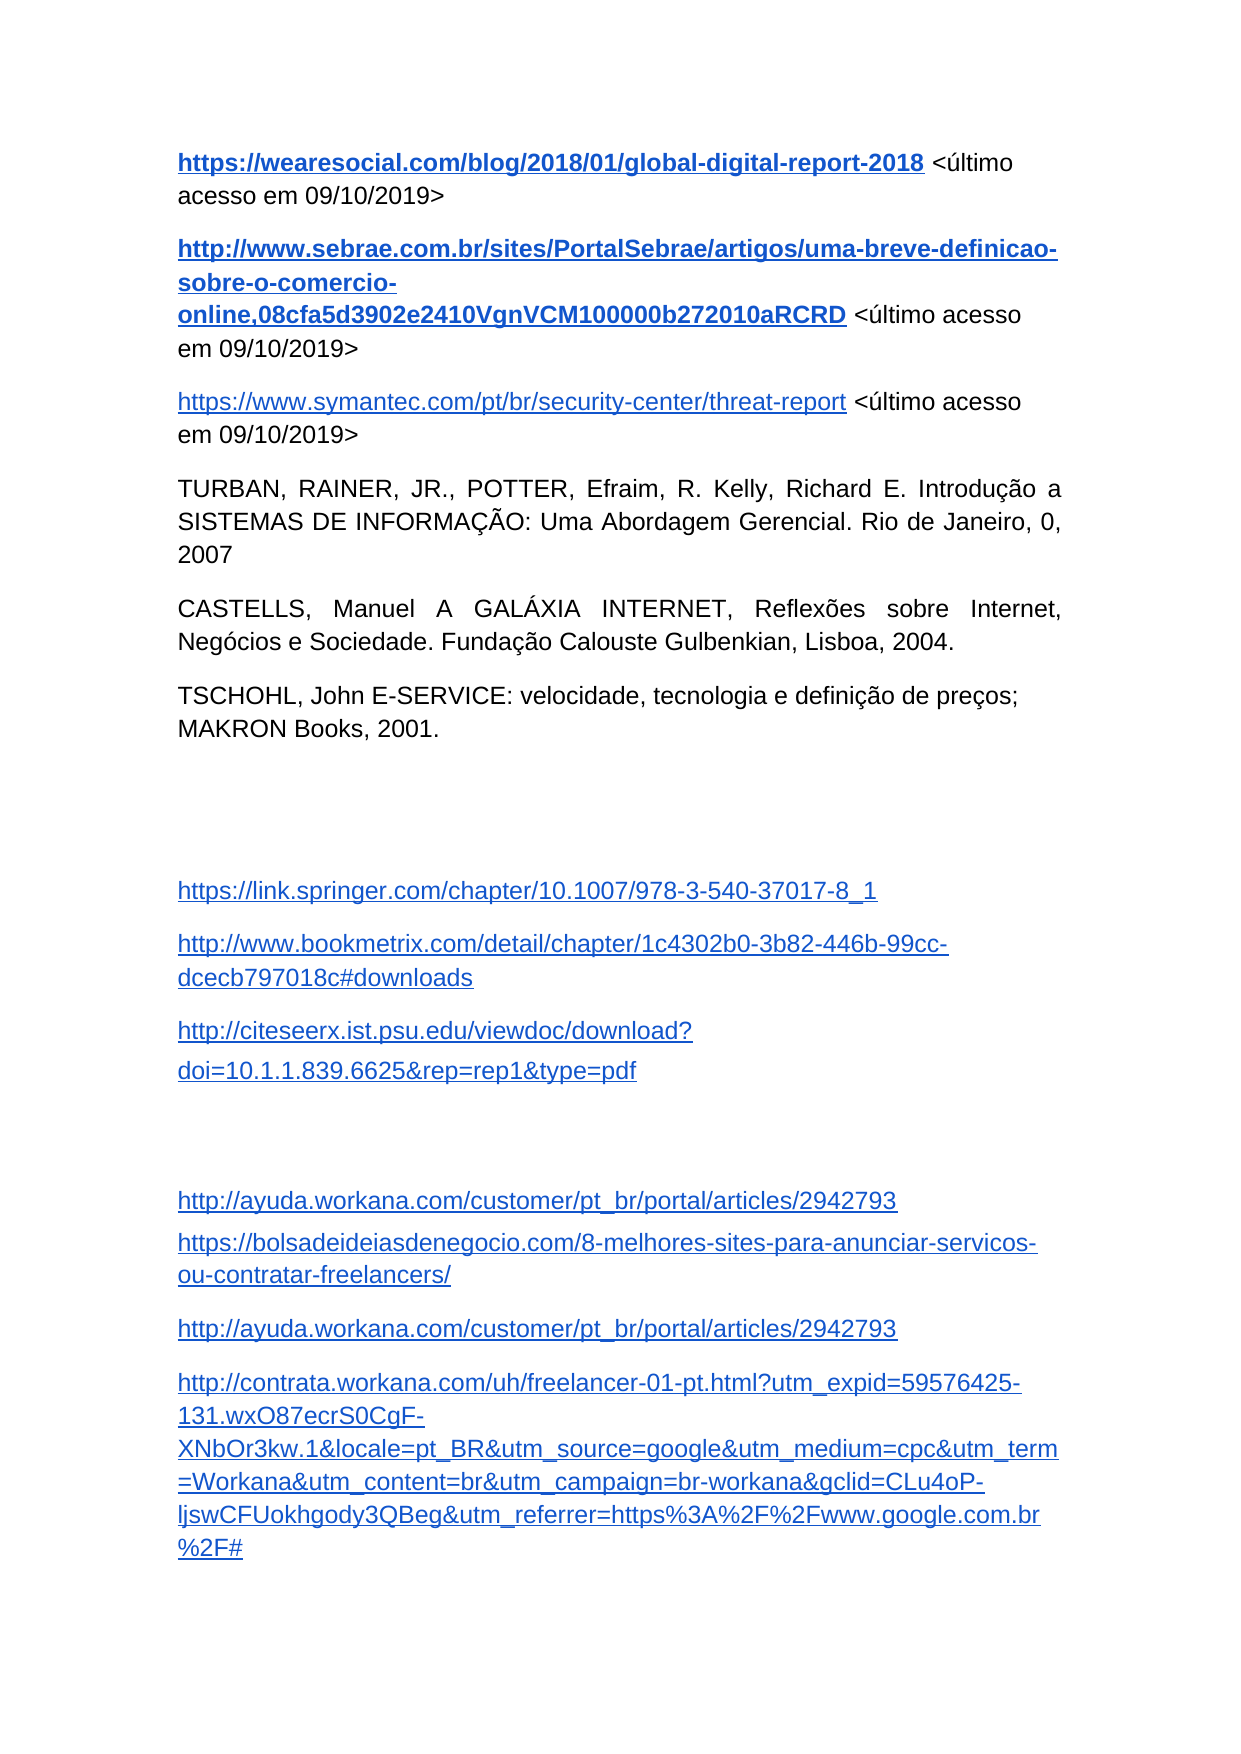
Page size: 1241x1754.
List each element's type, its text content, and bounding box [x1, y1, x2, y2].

text https://www.symantec.com/pt/br/security-center/threat-report <último acesso em 09/10/2019> [177, 387, 1063, 449]
text https://wearesocial.com/blog/2018/01/global-digital-report-2018 <último acesso em 09/10/2019> [177, 148, 1063, 209]
text CASTELLS, Manuel A GALÁXIA INTERNET, Reflexões sobre Internet, Negócios e Sociedade. Fundação Calouste Gulbenkian, Lisboa, 2004. [177, 594, 1063, 656]
text https://link.springer.com/chapter/10.1007/978-3-540-37017-8_1 [177, 876, 1063, 904]
text http://www.sebrae.com.br/sites/PortalSebrae/artigos/uma-breve-definicao-sobre-o-comercio-online,08cfa5d3902e2410VgnVCM100000b272010aRCRD <último acesso em 09/10/2019> [177, 234, 1063, 362]
text http://citeseerx.ist.psu.edu/viewdoc/download?doi=10.1.1.839.6625&rep=rep1&type=pdf [177, 1016, 1063, 1085]
text TSCHOHL, John E-SERVICE: velocidade, tecnologia e definição de preços; MAKRON Books, 2001. [177, 681, 1063, 743]
text http://ayuda.workana.com/customer/pt_br/portal/articles/2942793 [177, 1314, 1063, 1343]
text TURBAN, RAINER, JR., POTTER, Efraim, R. Kelly, Richard E. Introdução a SISTEMAS DE INFORMAÇÃO: Uma Abordagem Gerencial. Rio de Janeiro, 0, 2007 [177, 474, 1063, 569]
text http://contrata.workana.com/uh/freelancer-01-pt.html?utm_expid=59576425-131.wxO87ecrS0CgF-XNbOr3kw.1&locale=pt_BR&utm_source=google&utm_medium=cpc&utm_term=Workana&utm_content=br&utm_campaign=br-workana&gclid=CLu4oP-ljswCFUokhgody3QBeg&utm_referrer=https%3A%2F%2Fwww.google.com.br%2F# [177, 1368, 1063, 1562]
text http://www.bookmetrix.com/detail/chapter/1c4302b0-3b82-446b-99cc-dcecb797018c#downloads [177, 929, 1063, 991]
text https://bolsadeideiasdenegocio.com/8-melhores-sites-para-anunciar-servicos-ou-contratar-freelancers/ [177, 1227, 1063, 1289]
text http://ayuda.workana.com/customer/pt_br/portal/articles/2942793 [177, 1186, 1063, 1215]
